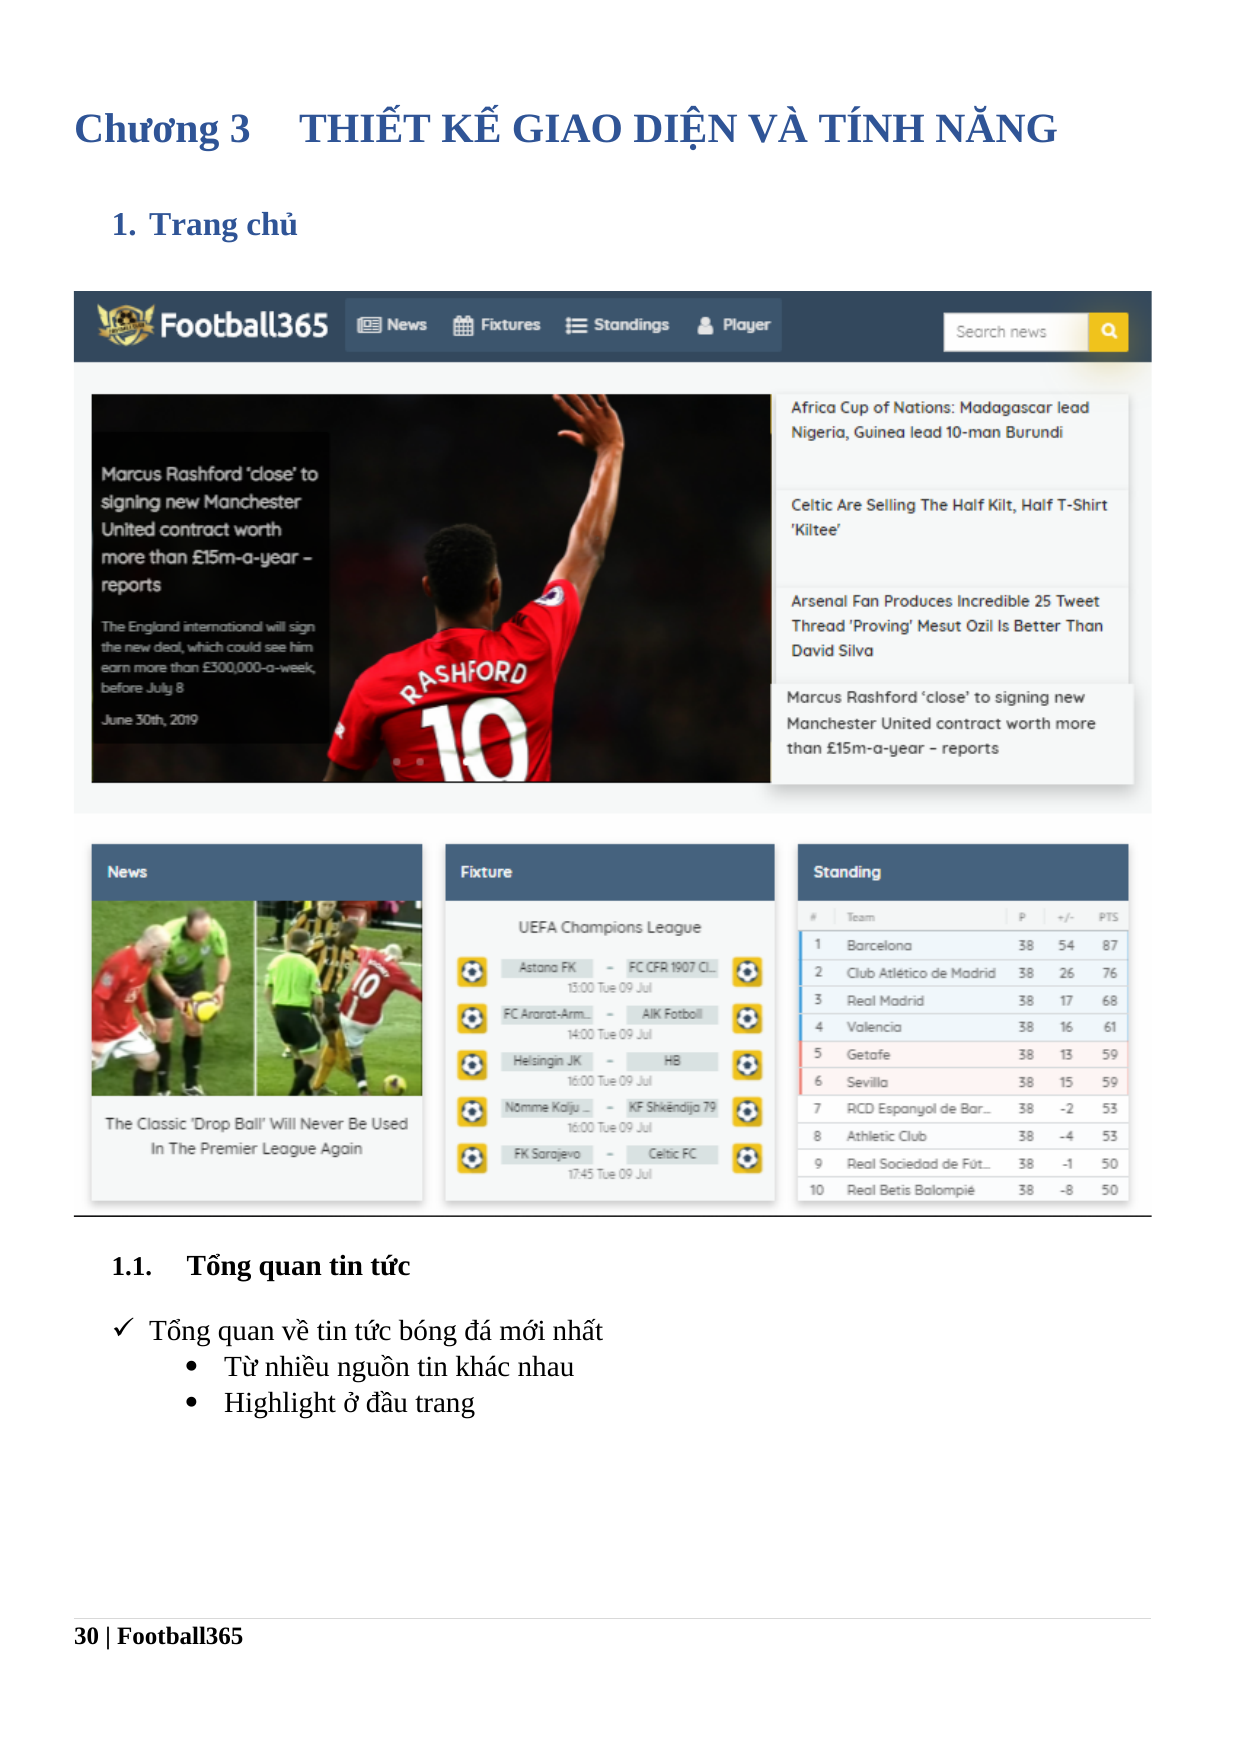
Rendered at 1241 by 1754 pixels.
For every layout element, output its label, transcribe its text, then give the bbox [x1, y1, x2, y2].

picture [73, 291, 1152, 1217]
subtitle Trang chủ [111, 204, 1151, 243]
subtitle Chương 3 THIẾT KẾ GIAO DIỆN VÀ TÍNH NĂNG [74, 103, 1151, 151]
list Từ nhiều nguồn tin khác nhau [186, 1349, 1151, 1383]
subtitle Tổng quan tin tức [111, 1248, 1151, 1281]
list Tổng quan về tin tức bóng đá mới nhất [111, 1313, 1151, 1347]
list Highlight ở đầu trang [186, 1386, 1151, 1419]
